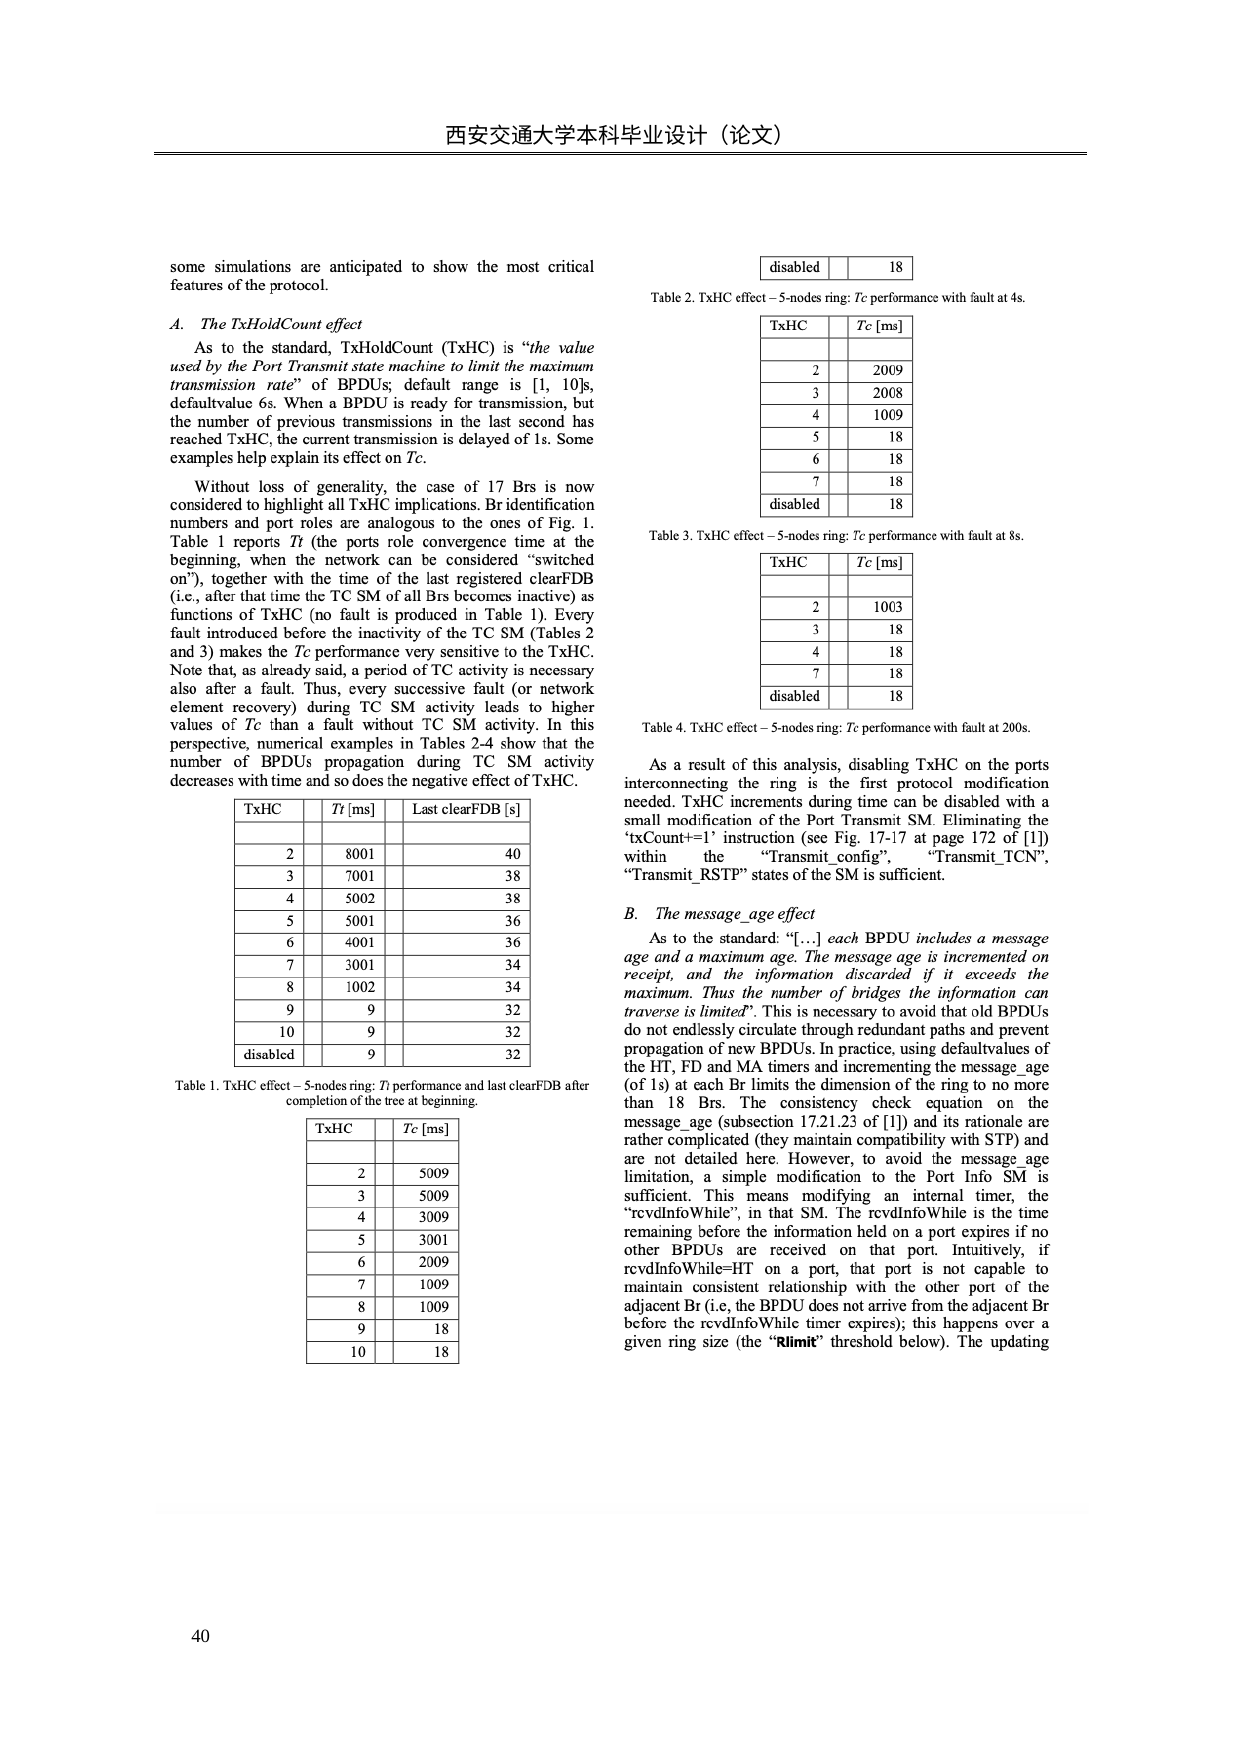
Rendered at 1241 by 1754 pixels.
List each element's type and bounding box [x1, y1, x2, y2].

picture [155, 212, 1089, 1514]
